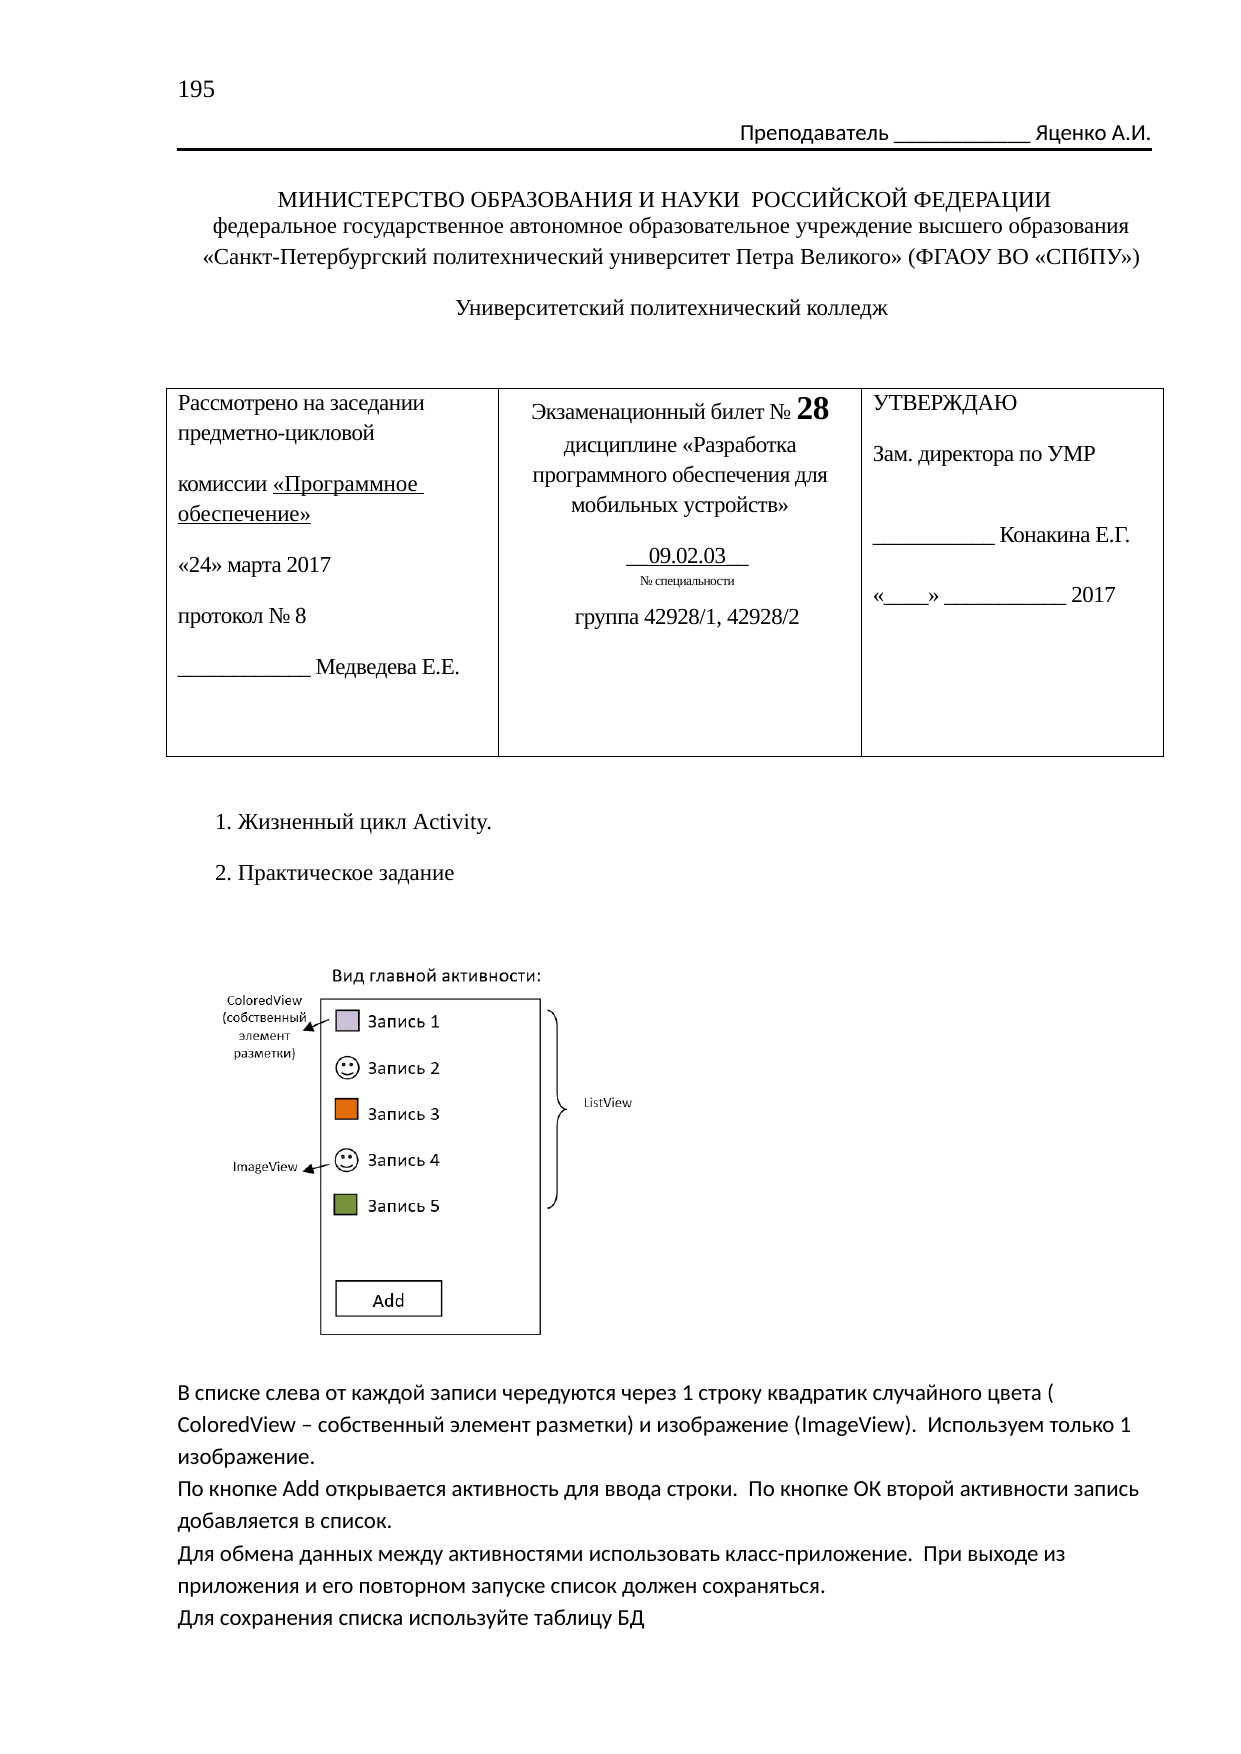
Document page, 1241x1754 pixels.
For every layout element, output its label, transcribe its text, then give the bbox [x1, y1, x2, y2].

list 1. Жизненный цикл Activity. [215, 808, 1152, 834]
text Для сохранения списка используйте таблицу БД [177, 1603, 1152, 1631]
text Для обмена данных между активностями использовать класс-приложение. При выходе из приложения и его повторном запуске список должен сохраняться. [177, 1539, 1152, 1599]
text МИНИСТЕРСТВО ОБРАЗОВАНИЯ И НАУКИ РОССИЙСКОЙ ФЕДЕРАЦИИ [177, 186, 1152, 212]
table_header Экзаменационный билет № 28 дисциплине «Разработка программного обеспечения для мобильных устройств» __09.02.03__ № специальности группа 42928/1, 42928/2 [499, 389, 861, 756]
text федеральное государственное автономное образовательное учреждение высшего образования «Санкт-Петербургский политехнический университет Петра Великого» (ФГАОУ ВО «СПбПУ») [177, 212, 1166, 269]
table_header УТВЕРЖДАЮ Зам. директора по УМР ___________ Конакина Е.Г. «____» ___________ 2017 [862, 389, 1163, 756]
list 2. Практическое задание [215, 859, 1152, 885]
picture [214, 961, 646, 1353]
text Преподаватель ____________ Яценко А.И. [177, 118, 1152, 148]
text В списке слева от каждой записи чередуются через 1 строку квадратик случайного цвета ( ColoredView – собственный элемент разметки) и изображение (ImageView). Используем только 1 изображение. [177, 1378, 1152, 1470]
table_header Рассмотрено на заседании предметно-цикловой комиссии «Программное обеспечение» «24» марта 2017 протокол № 8 ____________ Медведева Е.Е. [167, 389, 498, 756]
text Университетский политехнический колледж [177, 294, 1166, 320]
list По кнопке Add открывается активность для ввода строки. По кнопке ОК второй активности запись добавляется в список. [177, 1474, 1152, 1535]
